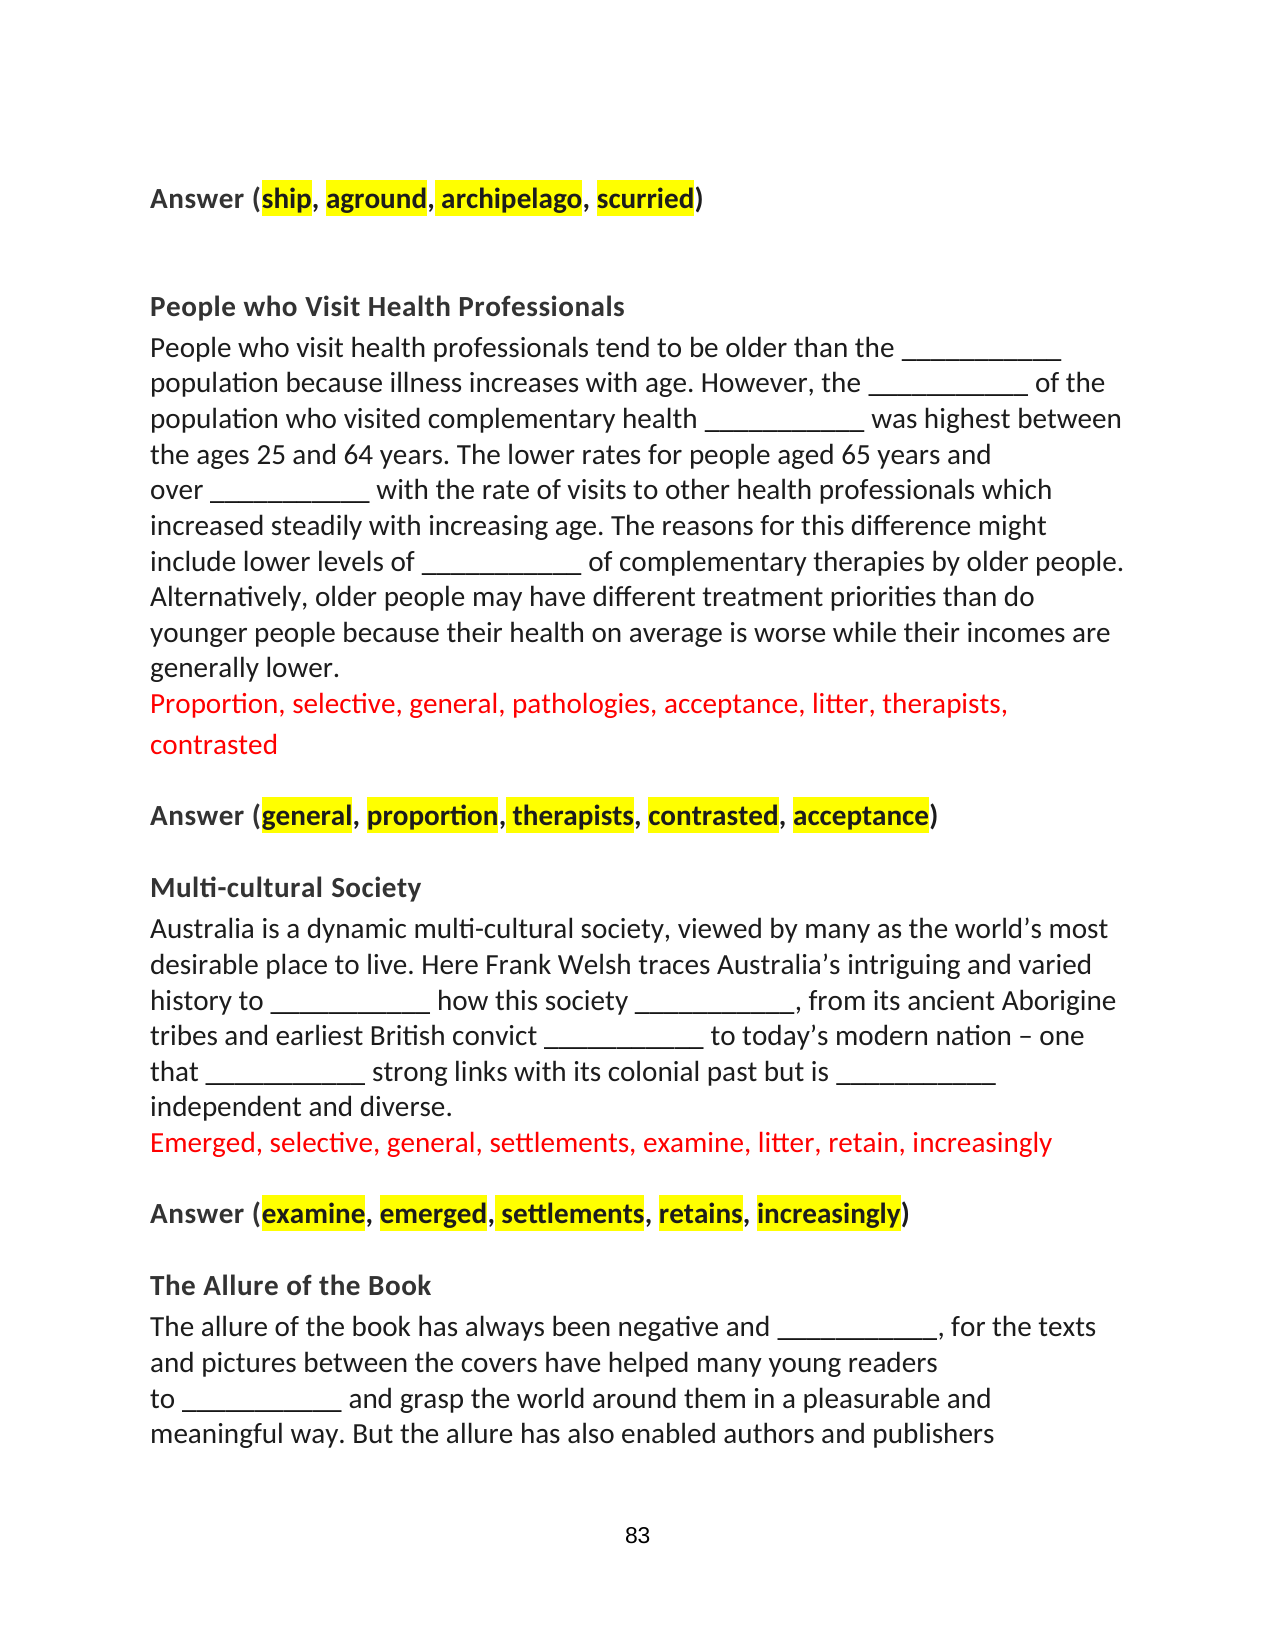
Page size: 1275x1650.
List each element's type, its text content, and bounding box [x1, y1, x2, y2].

subtitle Answer (ship, aground, archipelago, scurried) [150, 180, 262, 216]
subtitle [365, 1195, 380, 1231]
text People who visit health professionals tend to be older than the ___________ population because illness increases with age. However, the ___________ of the population who visited complementary health ___________ was highest between the ages 25 and 64 years. The lower rates for people aged 65 years and over ___________ with the rate of visits to other health professionals which increased steadily with increasing age. The reasons for this difference might include lower levels of ___________ of complementary therapies by older people. Alternatively, older people may have different treatment priorities than do younger people because their health on average is worse while their incomes are generally lower. [150, 329, 1125, 685]
subtitle Answer (general, proportion, therapists, contrasted, acceptance) [150, 797, 262, 833]
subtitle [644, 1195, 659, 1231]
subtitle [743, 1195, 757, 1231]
text Proportion, selective, general, pathologies, acceptance, litter, therapists, contrasted [150, 685, 1125, 762]
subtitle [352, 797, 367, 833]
subtitle Answer (general, proportion, therapists, contrasted, acceptance) [929, 797, 1125, 833]
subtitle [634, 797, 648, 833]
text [150, 1308, 1125, 1451]
subtitle People who Visit Health Professionals [150, 288, 1125, 324]
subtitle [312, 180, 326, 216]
subtitle Answer (ship, aground, archipelago, scurried) [694, 180, 1125, 216]
subtitle The Allure of the Book [150, 1267, 1125, 1303]
text Australia is a dynamic multi-cultural society, viewed by many as the world’s most desirable place to live. Here Frank Welsh traces Australia’s intriguing and varied history to ___________ how this society ___________, from its ancient Aborigine tribes and earliest British convict ___________ to today’s modern nation – one that ___________ strong links with its colonial past but is ___________ independent and diverse. [150, 910, 1125, 1124]
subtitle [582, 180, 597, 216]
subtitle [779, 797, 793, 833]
text Emerged, selective, general, settlements, examine, litter, retain, increasingly [150, 1124, 1125, 1160]
subtitle Multi-cultural Society [150, 869, 1125, 905]
subtitle Answer (examine, emerged, settlements, retains, increasingly) [901, 1195, 1125, 1231]
subtitle Answer (examine, emerged, settlements, retains, increasingly) [150, 1195, 262, 1231]
